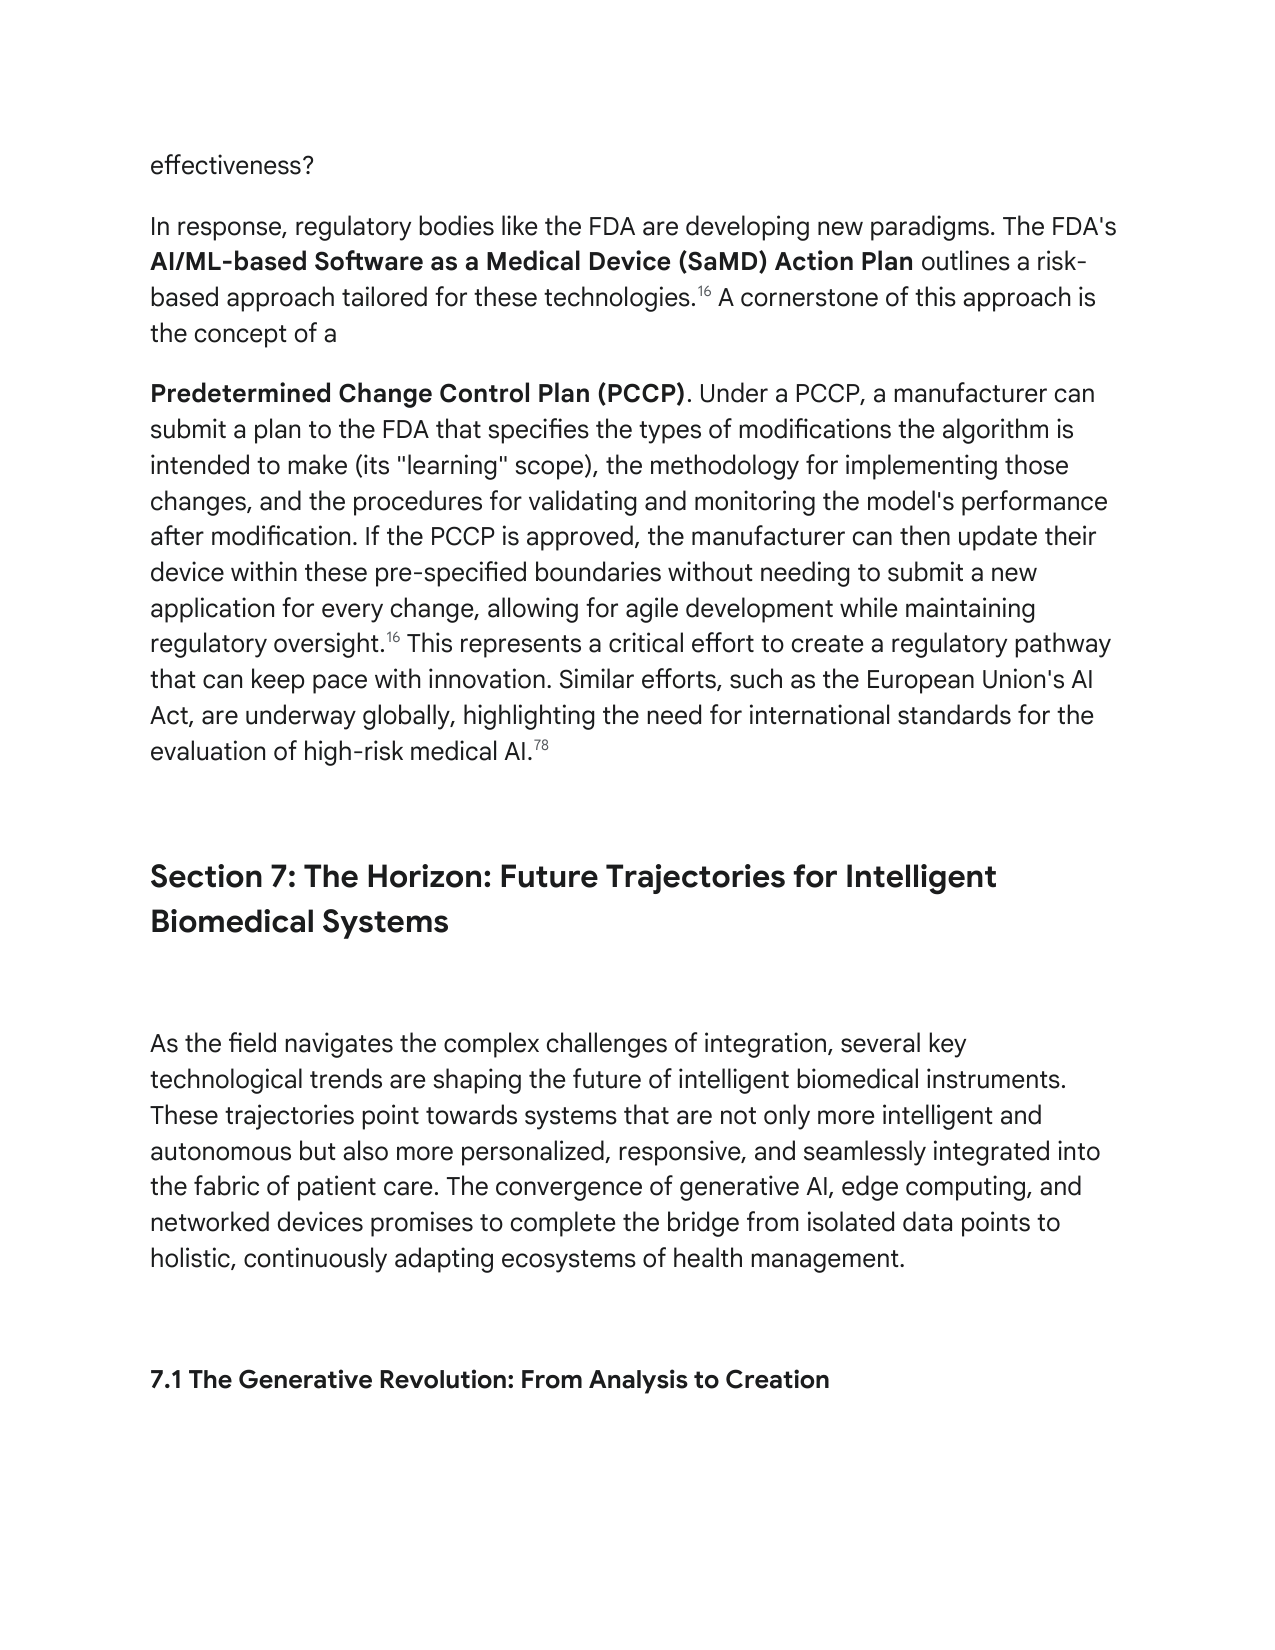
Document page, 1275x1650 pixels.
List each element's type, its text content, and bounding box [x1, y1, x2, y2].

subtitle Section 7: The Horizon: Future Trajectories for Intelligent Biomedical Systems [150, 857, 1125, 941]
text Predetermined Change Control Plan (PCCP). Under a PCCP, a manufacturer can submit a plan to the FDA that specifies the types of modifications the algorithm is intended to make (its "learning" scope), the methodology for implementing those changes, and the procedures for validating and monitoring the model's performance after modification. If the PCCP is approved, the manufacturer can then update their device within these pre-specified boundaries without needing to submit a new application for every change, allowing for agile development while maintaining regulatory oversight.16 This represents a critical effort to create a regulatory pathway that can keep pace with innovation. Similar efforts, such as the European Union's AI Act, are underway globally, highlighting the need for international standards for the evaluation of high-risk medical AI.78 [150, 379, 1125, 767]
text In response, regulatory bodies like the FDA are developing new paradigms. The FDA's AI/ML-based Software as a Medical Device (SaMD) Action Plan outlines a risk-based approach tailored for these technologies.16 A cornerstone of this approach is the concept of a [150, 211, 1125, 349]
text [150, 150, 1125, 181]
text As the field navigates the complex challenges of integration, several key technological trends are shaping the future of intelligent biomedical instruments. These trajectories point towards systems that are not only more intelligent and autonomous but also more personalized, responsive, and seamlessly integrated into the fabric of patient care. The convergence of generative AI, edge computing, and networked devices promises to complete the bridge from isolated data points to holistic, continuously adapting ecosystems of health management. [150, 1029, 1125, 1274]
subtitle 7.1 The Generative Revolution: From Analysis to Creation [150, 1364, 1125, 1396]
